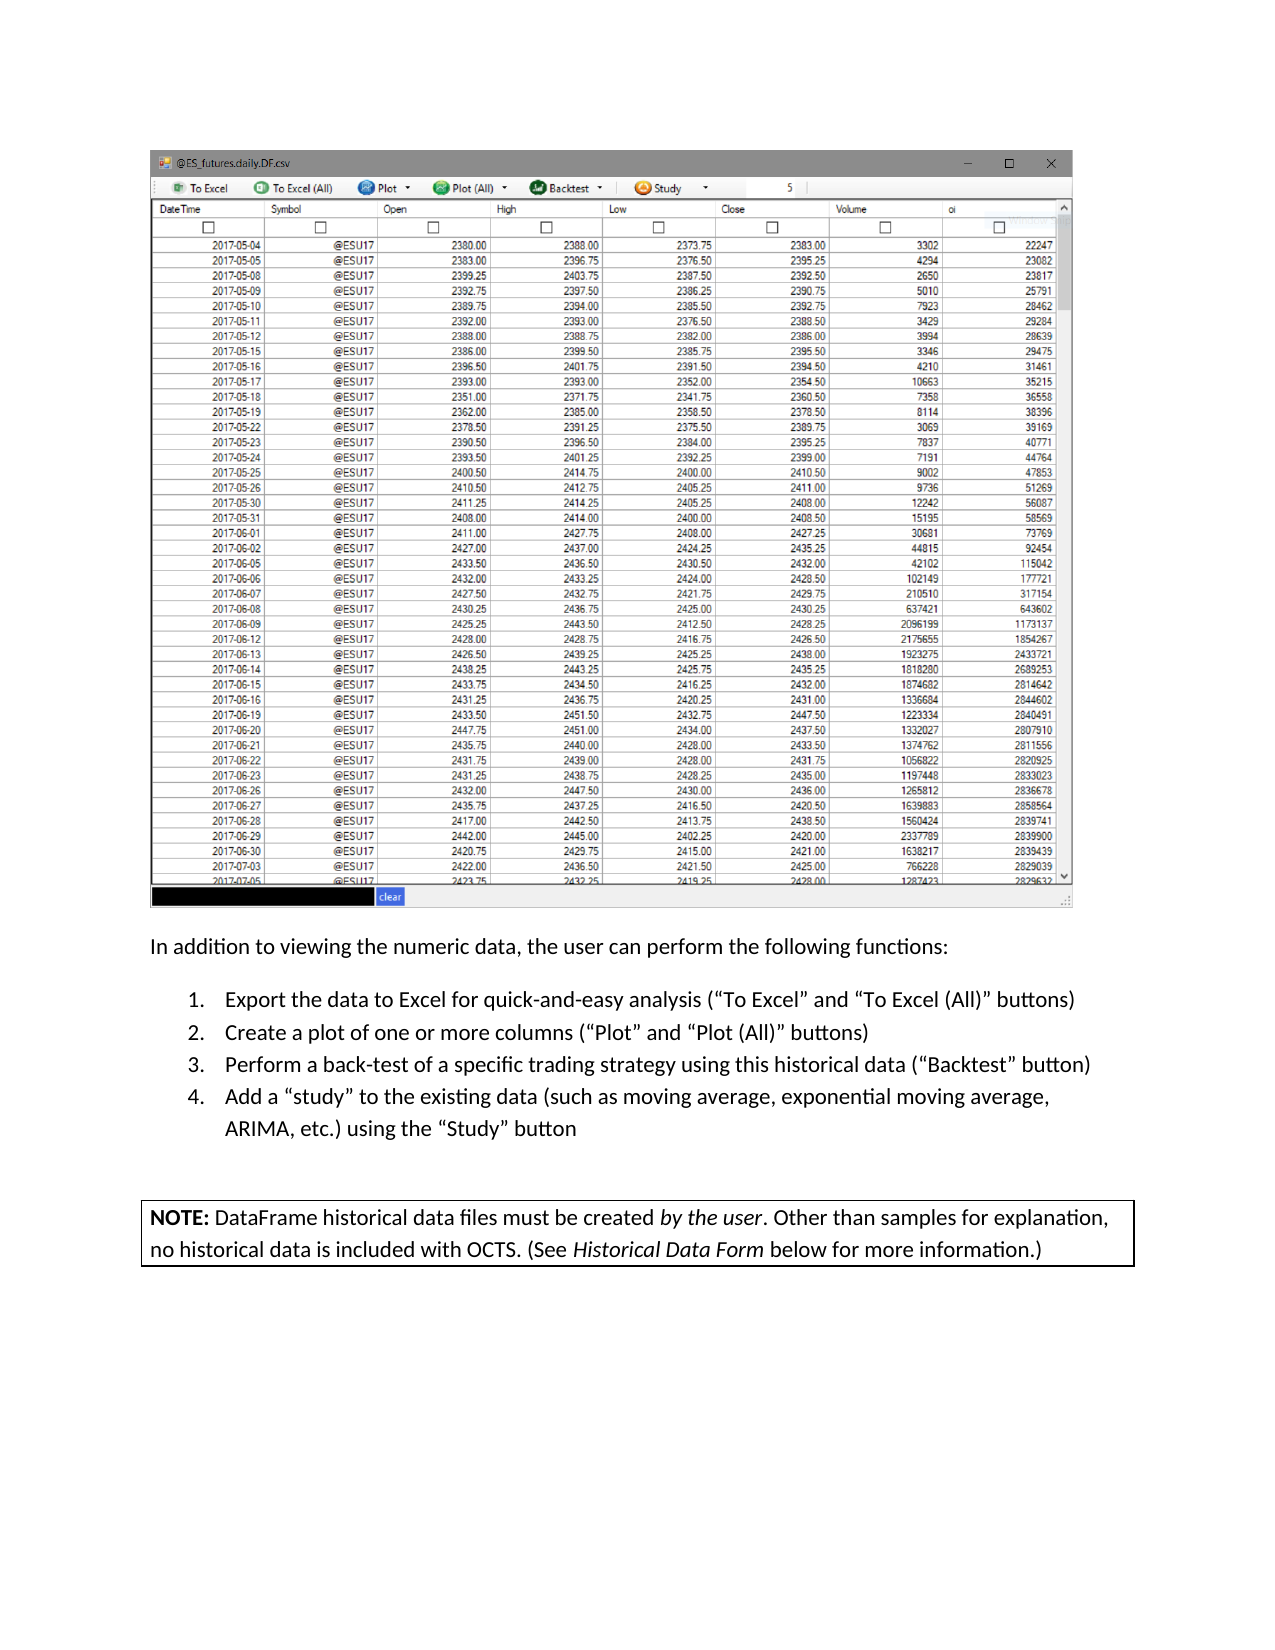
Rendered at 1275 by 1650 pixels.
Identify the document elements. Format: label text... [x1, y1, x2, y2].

list Create a plot of one or more columns (“Plot” and “Plot (All)” buttons) [187, 1018, 1125, 1046]
list Perform a back-test of a specific trading strategy using this historical data (“Backtest” button) [187, 1050, 1125, 1078]
text In addition to viewing the numeric data, the user can perform the following functions: [150, 932, 1125, 961]
list Export the data to Excel for quick-and-easy analysis (“To Excel” and “To Excel (All)” buttons) [187, 986, 1125, 1013]
list Add a “study” to the existing data (such as moving average, exponential moving average, ARIMA, etc.) using the “Study” button [187, 1082, 1125, 1142]
picture [150, 150, 1073, 908]
text NOTE: DataFrame historical data files must be created by the user. Other than samples for explanation, no historical data is included with OCTS. (See Historical Data Form below for more information.) [142, 1201, 1133, 1265]
